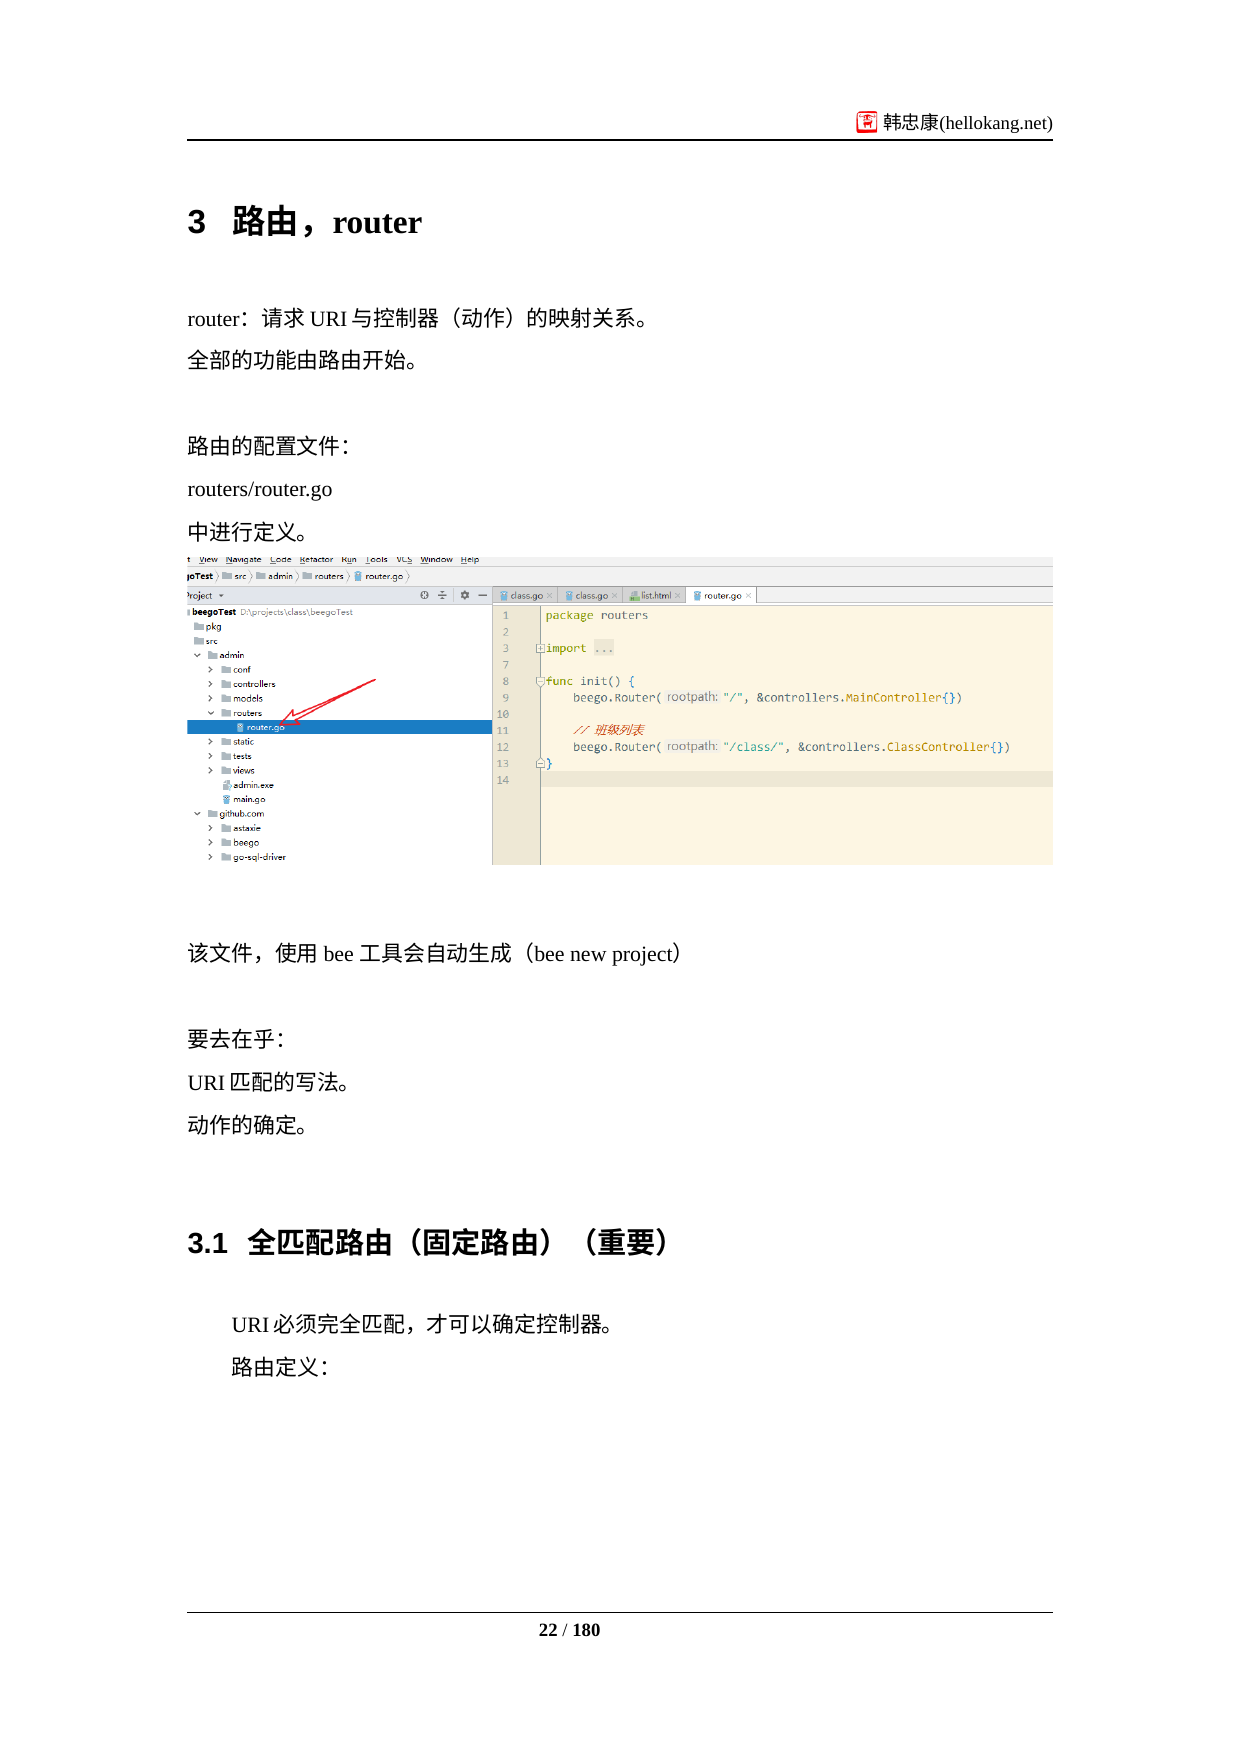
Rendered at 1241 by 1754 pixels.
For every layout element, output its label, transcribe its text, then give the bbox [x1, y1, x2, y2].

text URI必须完全匹配，才可以确定控制器。 [187, 1307, 1053, 1339]
text 动作的确定。 [187, 1108, 1053, 1140]
text 路由定义： [187, 1350, 1053, 1382]
text 全部的功能由路由开始。 [187, 343, 1053, 376]
picture [856, 111, 878, 133]
text 路由的配置文件： [187, 429, 1053, 461]
text 中进行定义。 [187, 515, 1053, 547]
text routers/router.go [187, 472, 1053, 504]
text 要去在乎： [187, 1022, 1053, 1054]
picture [187, 557, 1053, 865]
text router：请求URI与控制器（动作）的映射关系。 [187, 300, 1053, 333]
subtitle 全匹配路由（固定路由）（重要） [187, 1208, 1053, 1273]
subtitle 路由，router [187, 186, 1053, 251]
text URI匹配的写法。 [187, 1065, 1053, 1097]
text 该文件，使用 bee 工具会自动生成（bee new project） [187, 936, 1053, 968]
